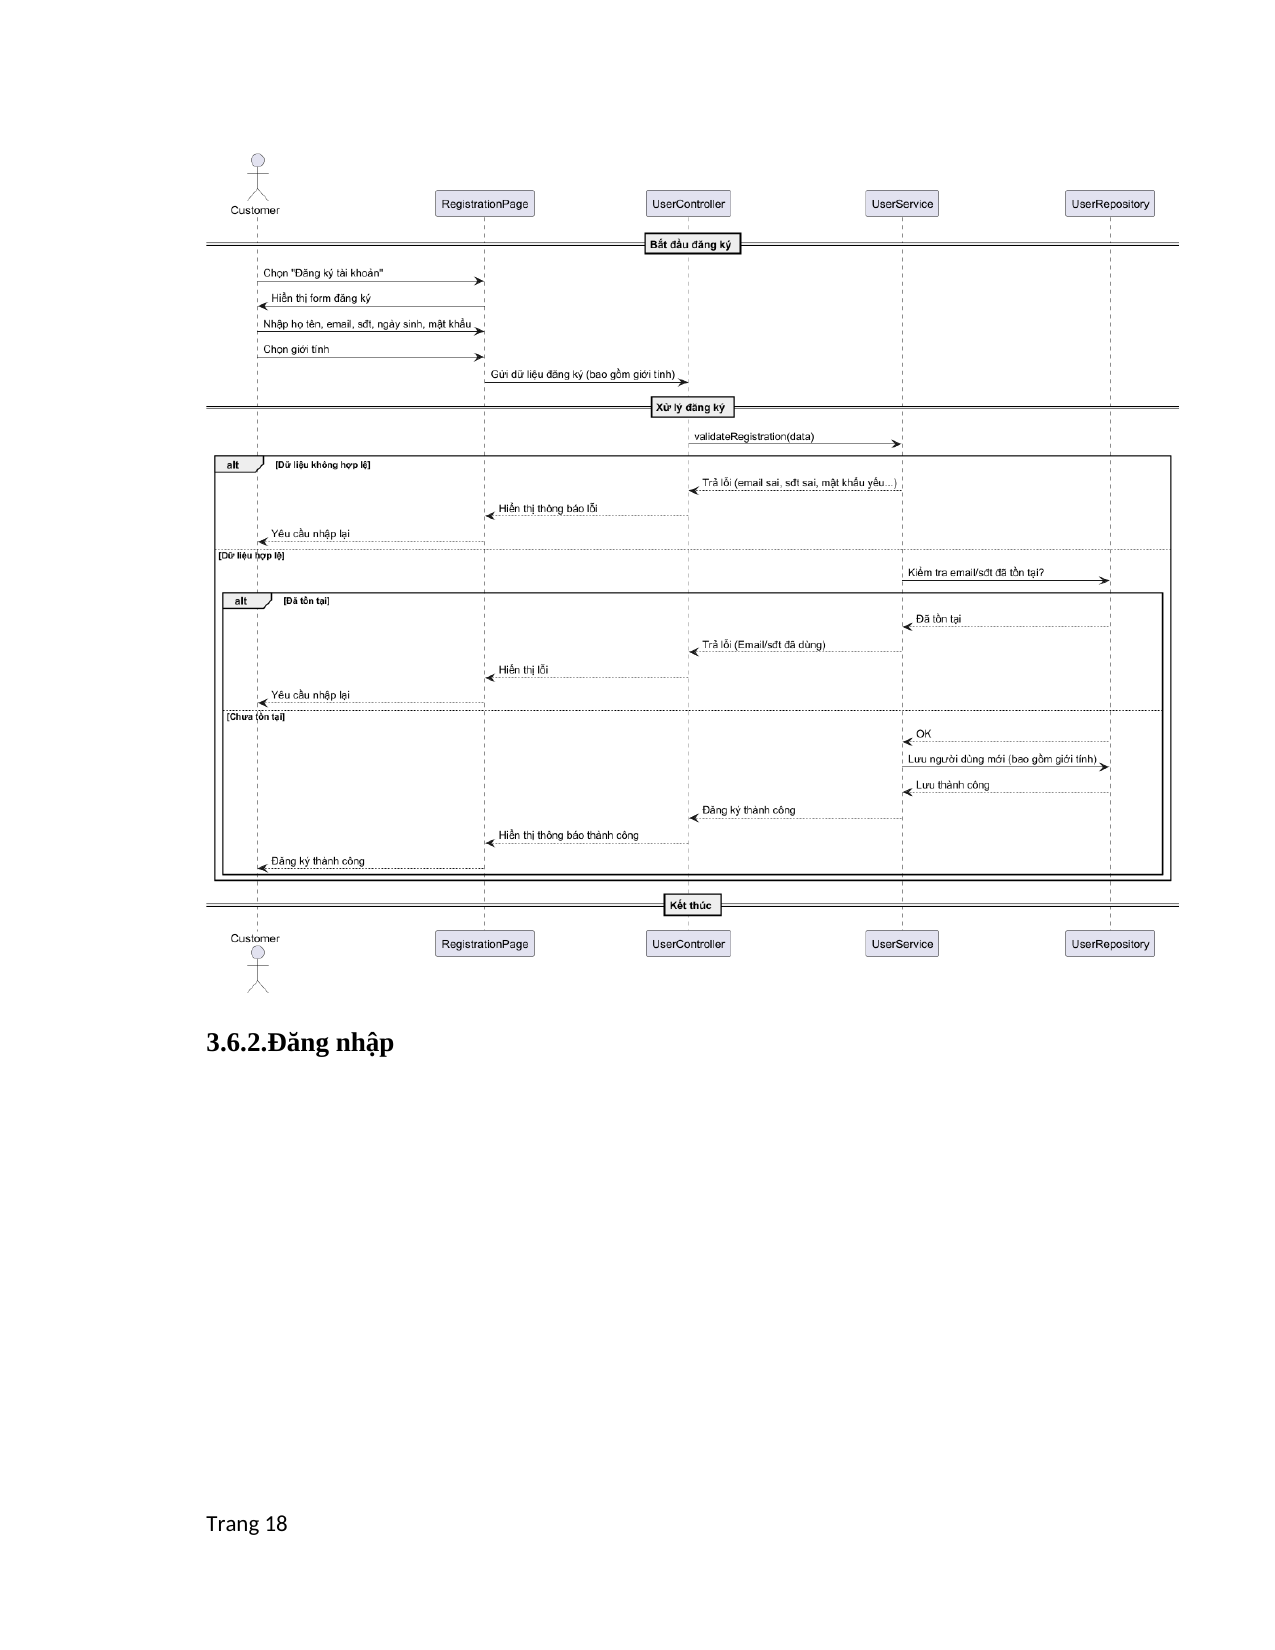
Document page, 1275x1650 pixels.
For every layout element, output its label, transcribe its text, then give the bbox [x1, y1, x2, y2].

subtitle 3.6.2.Đăng nhập [206, 1026, 1187, 1057]
picture [206, 150, 1183, 997]
